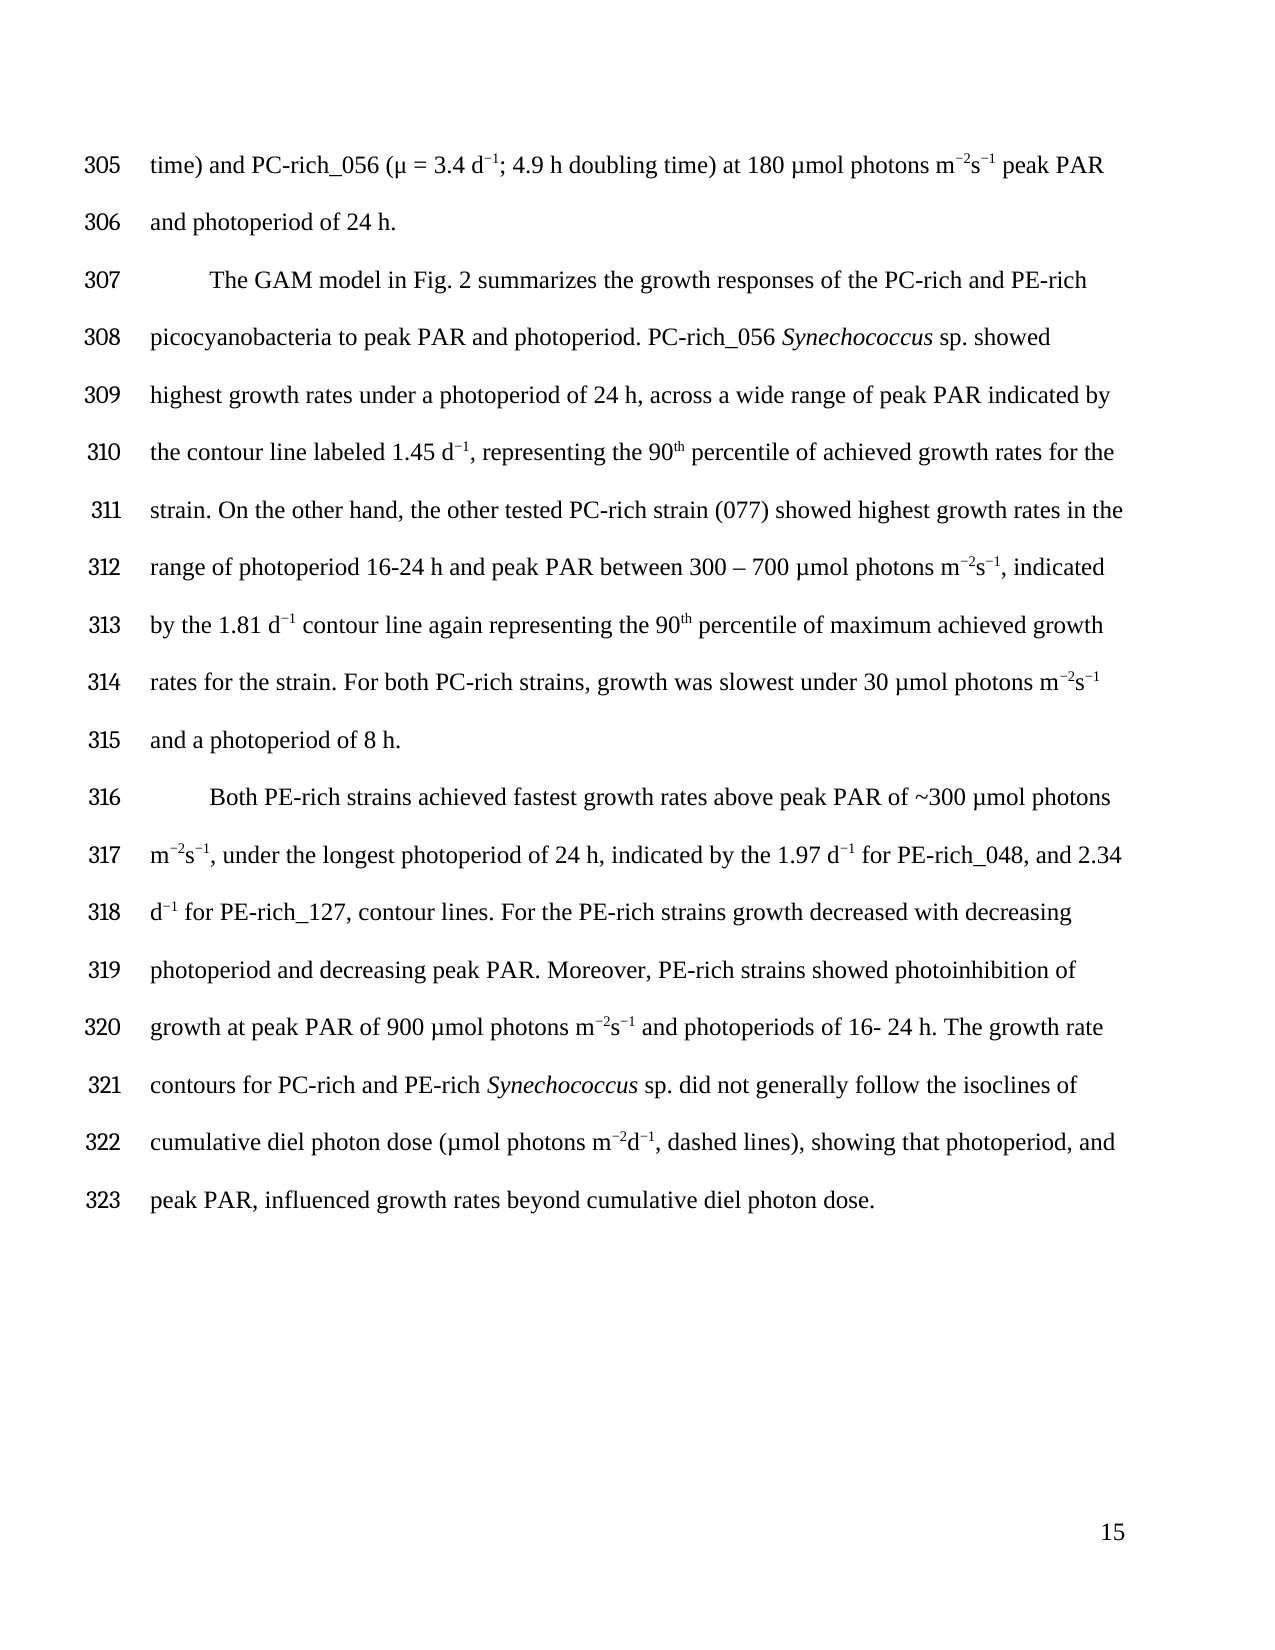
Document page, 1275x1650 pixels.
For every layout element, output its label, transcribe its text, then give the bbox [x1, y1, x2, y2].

text Both PE-rich strains achieved fastest growth rates above peak PAR of ~300 µmol photons m−2s−1, under the longest photoperiod of 24 h, indicated by the 1.97 d−1 for PE-rich_048, and 2.34 d−1 for PE-rich_127, contour lines. For the PE-rich strains growth decreased with decreasing photoperiod and decreasing peak PAR. Moreover, PE-rich strains showed photoinhibition of growth at peak PAR of 900 µmol photons m−2s−1 and photoperiods of 16- 24 h. The growth rate contours for PC-rich and PE-rich Synechococcus sp. did not generally follow the isoclines of cumulative diel photon dose (µmol photons m−2d−1, dashed lines), showing that photoperiod, and peak PAR, influenced growth rates beyond cumulative diel photon dose. [150, 782, 1125, 1214]
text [150, 150, 1125, 236]
text The GAM model in Fig. 2 summarizes the growth responses of the PC-rich and PE-rich picocyanobacteria to peak PAR and photoperiod. PC-rich_056 Synechococcus sp. showed highest growth rates under a photoperiod of 24 h, across a wide range of peak PAR indicated by the contour line labeled 1.45 d−1, representing the 90th percentile of achieved growth rates for the strain. On the other hand, the other tested PC-rich strain (077) showed highest growth rates in the range of photoperiod 16-24 h and peak PAR between 300 – 700 µmol photons m−2s−1, indicated by the 1.81 d−1 contour line again representing the 90th percentile of maximum achieved growth rates for the strain. For both PC-rich strains, growth was slowest under 30 µmol photons m−2s−1 and a photoperiod of 8 h. [150, 265, 1125, 754]
